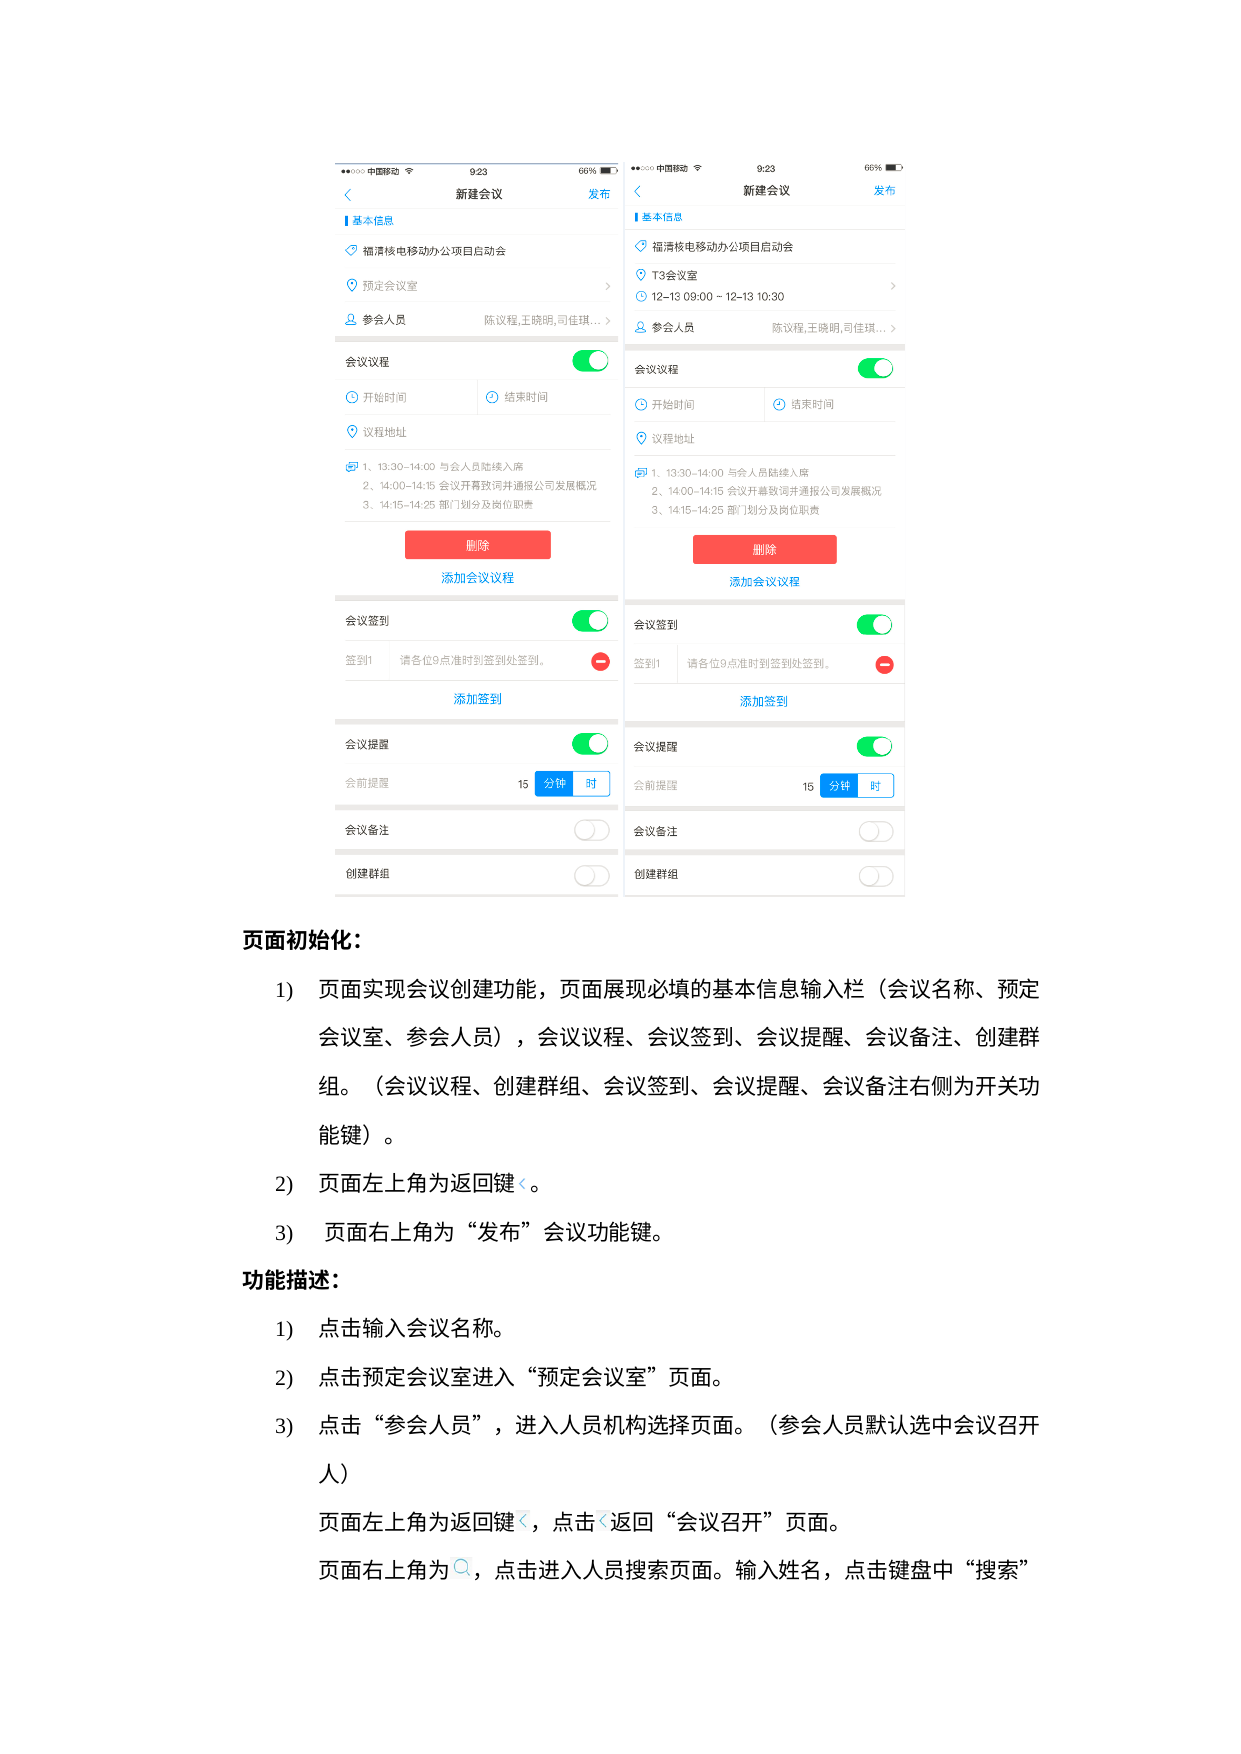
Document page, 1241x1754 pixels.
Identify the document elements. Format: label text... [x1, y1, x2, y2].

picture [515, 1176, 530, 1192]
text 页面初始化： [187, 923, 1053, 955]
picture [595, 1510, 611, 1531]
list 页面左上角为返回键。 [275, 1166, 1053, 1198]
picture [623, 162, 906, 897]
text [319, 1553, 1053, 1585]
picture [335, 163, 619, 897]
list 点击预定会议室进入“预定会议室”页面。 [275, 1359, 1053, 1392]
picture [450, 1557, 473, 1579]
list 点击“参会人员”，进入人员机构选择页面。（参会人员默认选中会议召开人） [275, 1407, 1053, 1489]
list 点击输入会议名称。 [275, 1311, 1053, 1343]
text 功能描述： [187, 1262, 1053, 1295]
list 页面实现会议创建功能，页面展现必填的基本信息输入栏（会议名称、预定会议室、参会人员），会议议程、会议签到、会议提醒、会议备注、创建群组。（会议议程、创建群组、会议签到、会议提醒、会议备注右侧为开关功能键）。 [275, 971, 1053, 1150]
picture [515, 1510, 531, 1531]
text 页面左上角为返回键，点击返回“会议召开”页面。 [319, 1504, 1053, 1537]
list 页面右上角为“发布”会议功能键。 [275, 1214, 1053, 1247]
